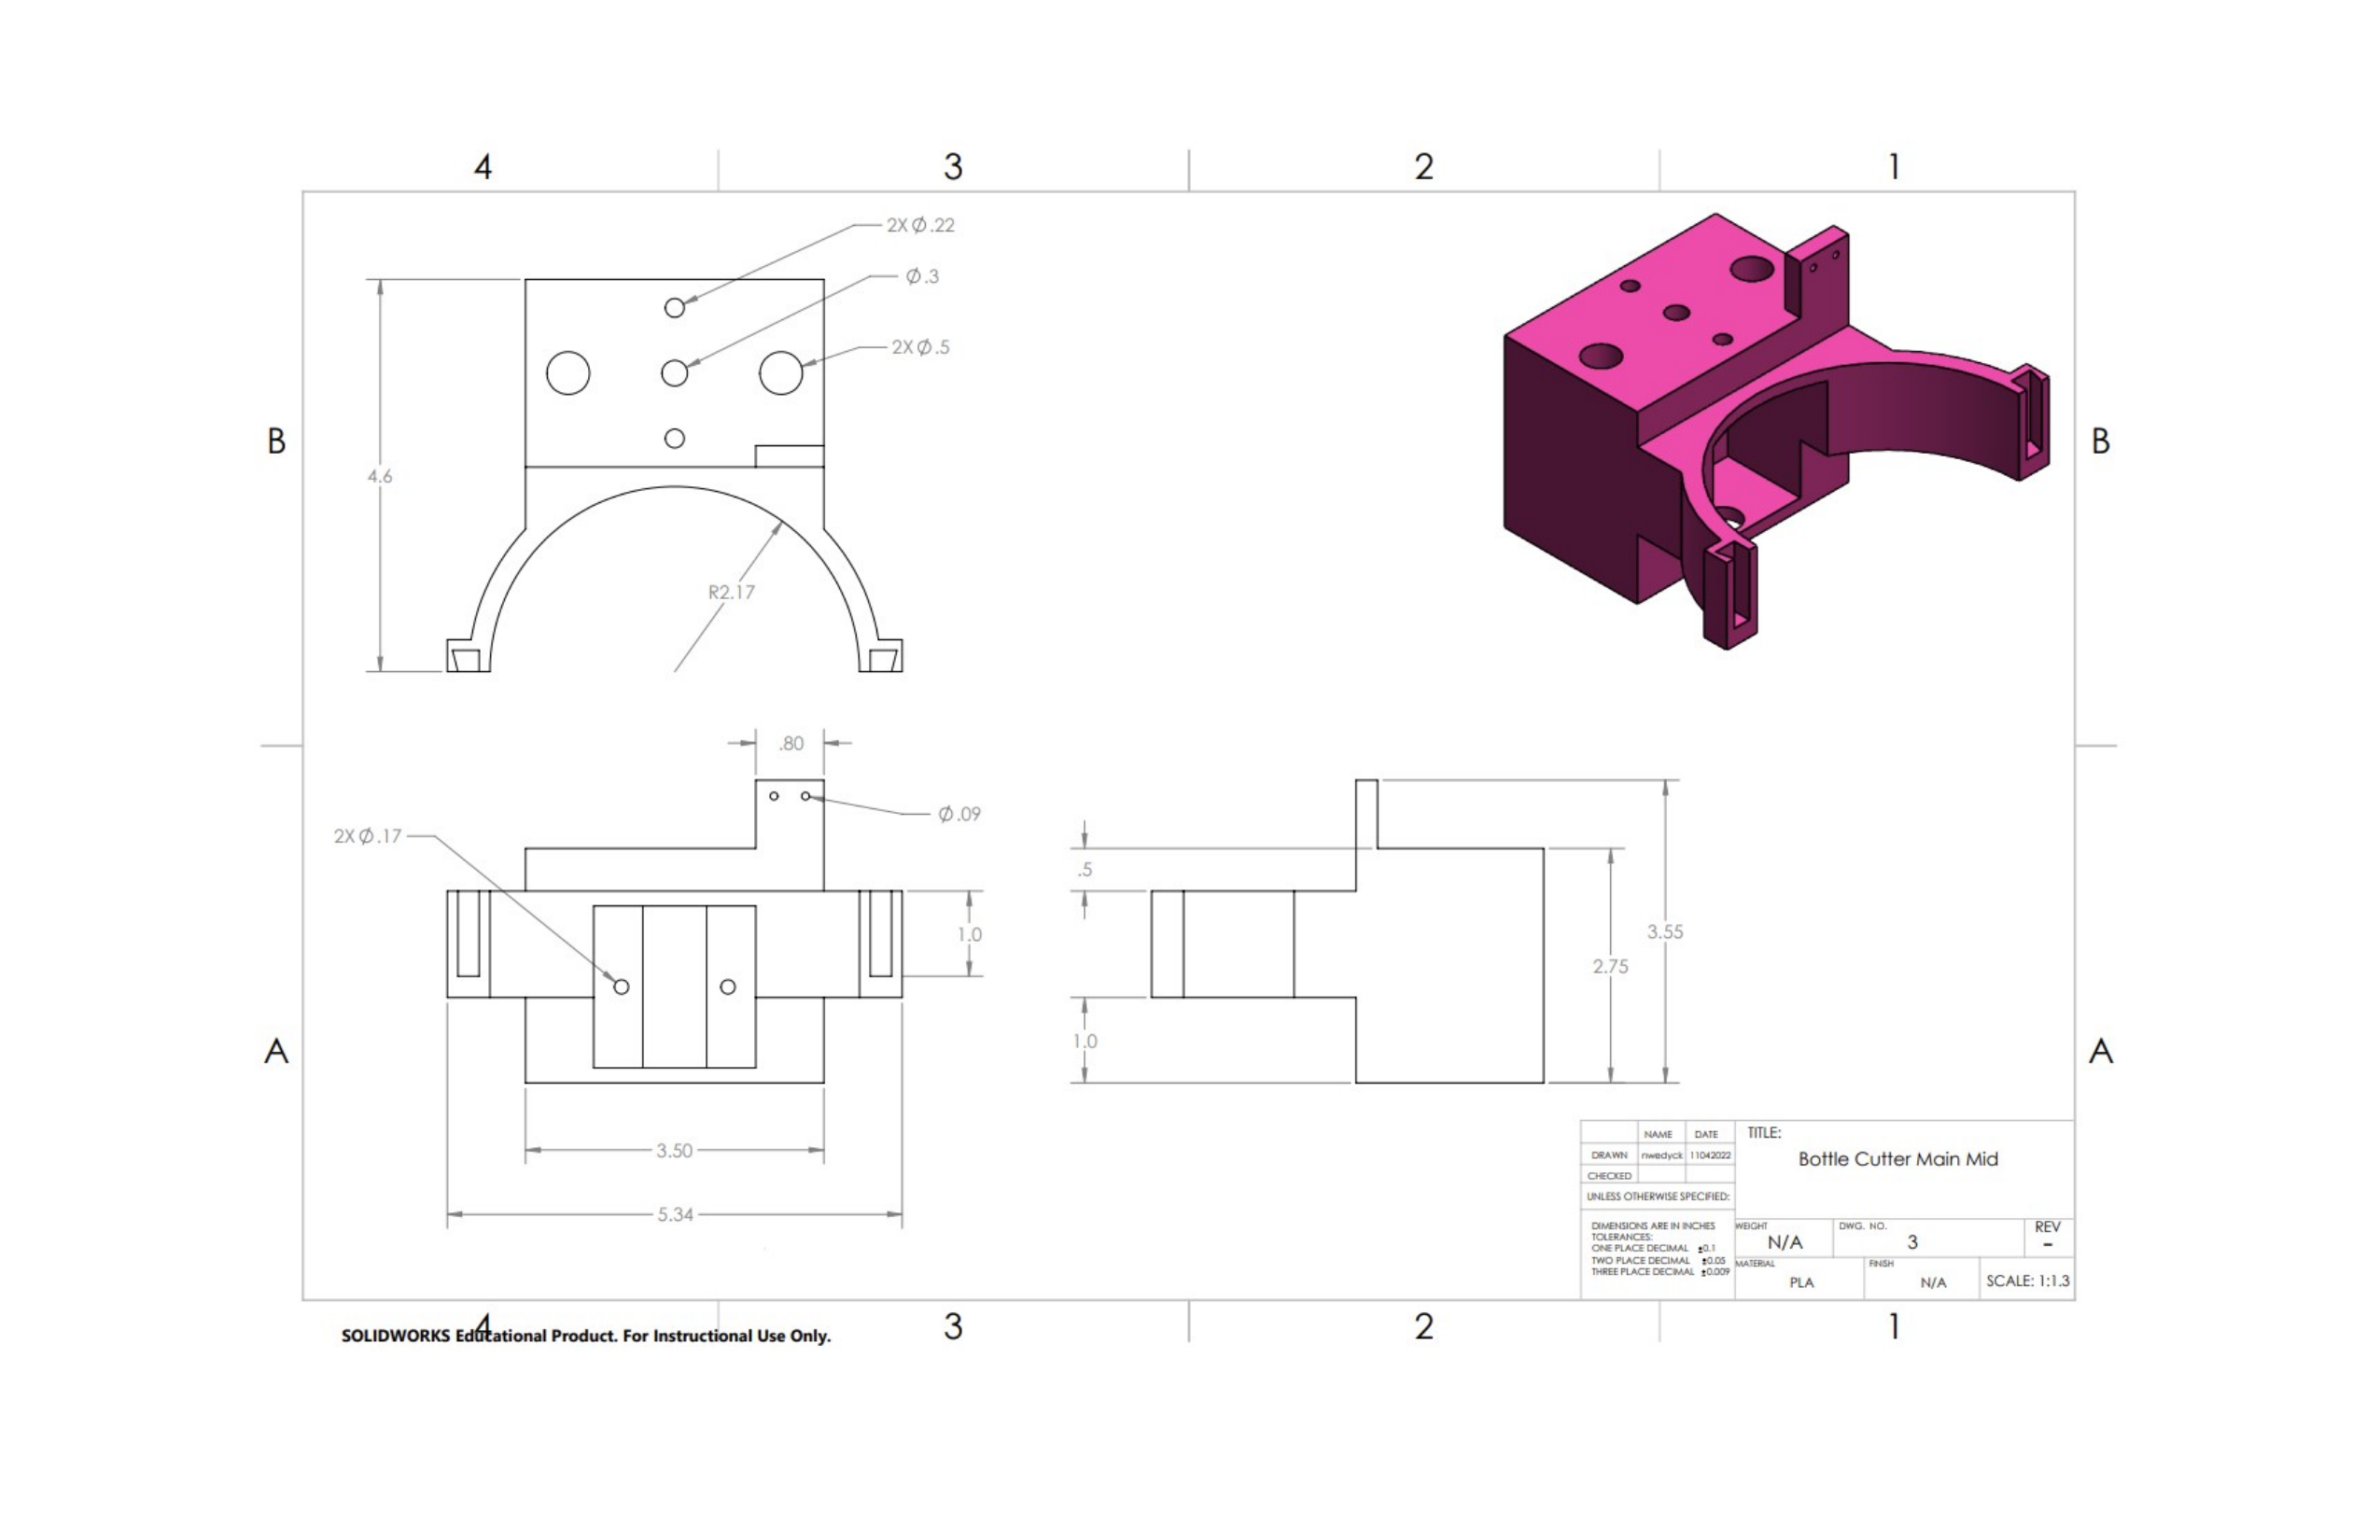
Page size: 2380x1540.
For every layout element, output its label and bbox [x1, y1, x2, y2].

picture [255, 140, 2125, 1351]
